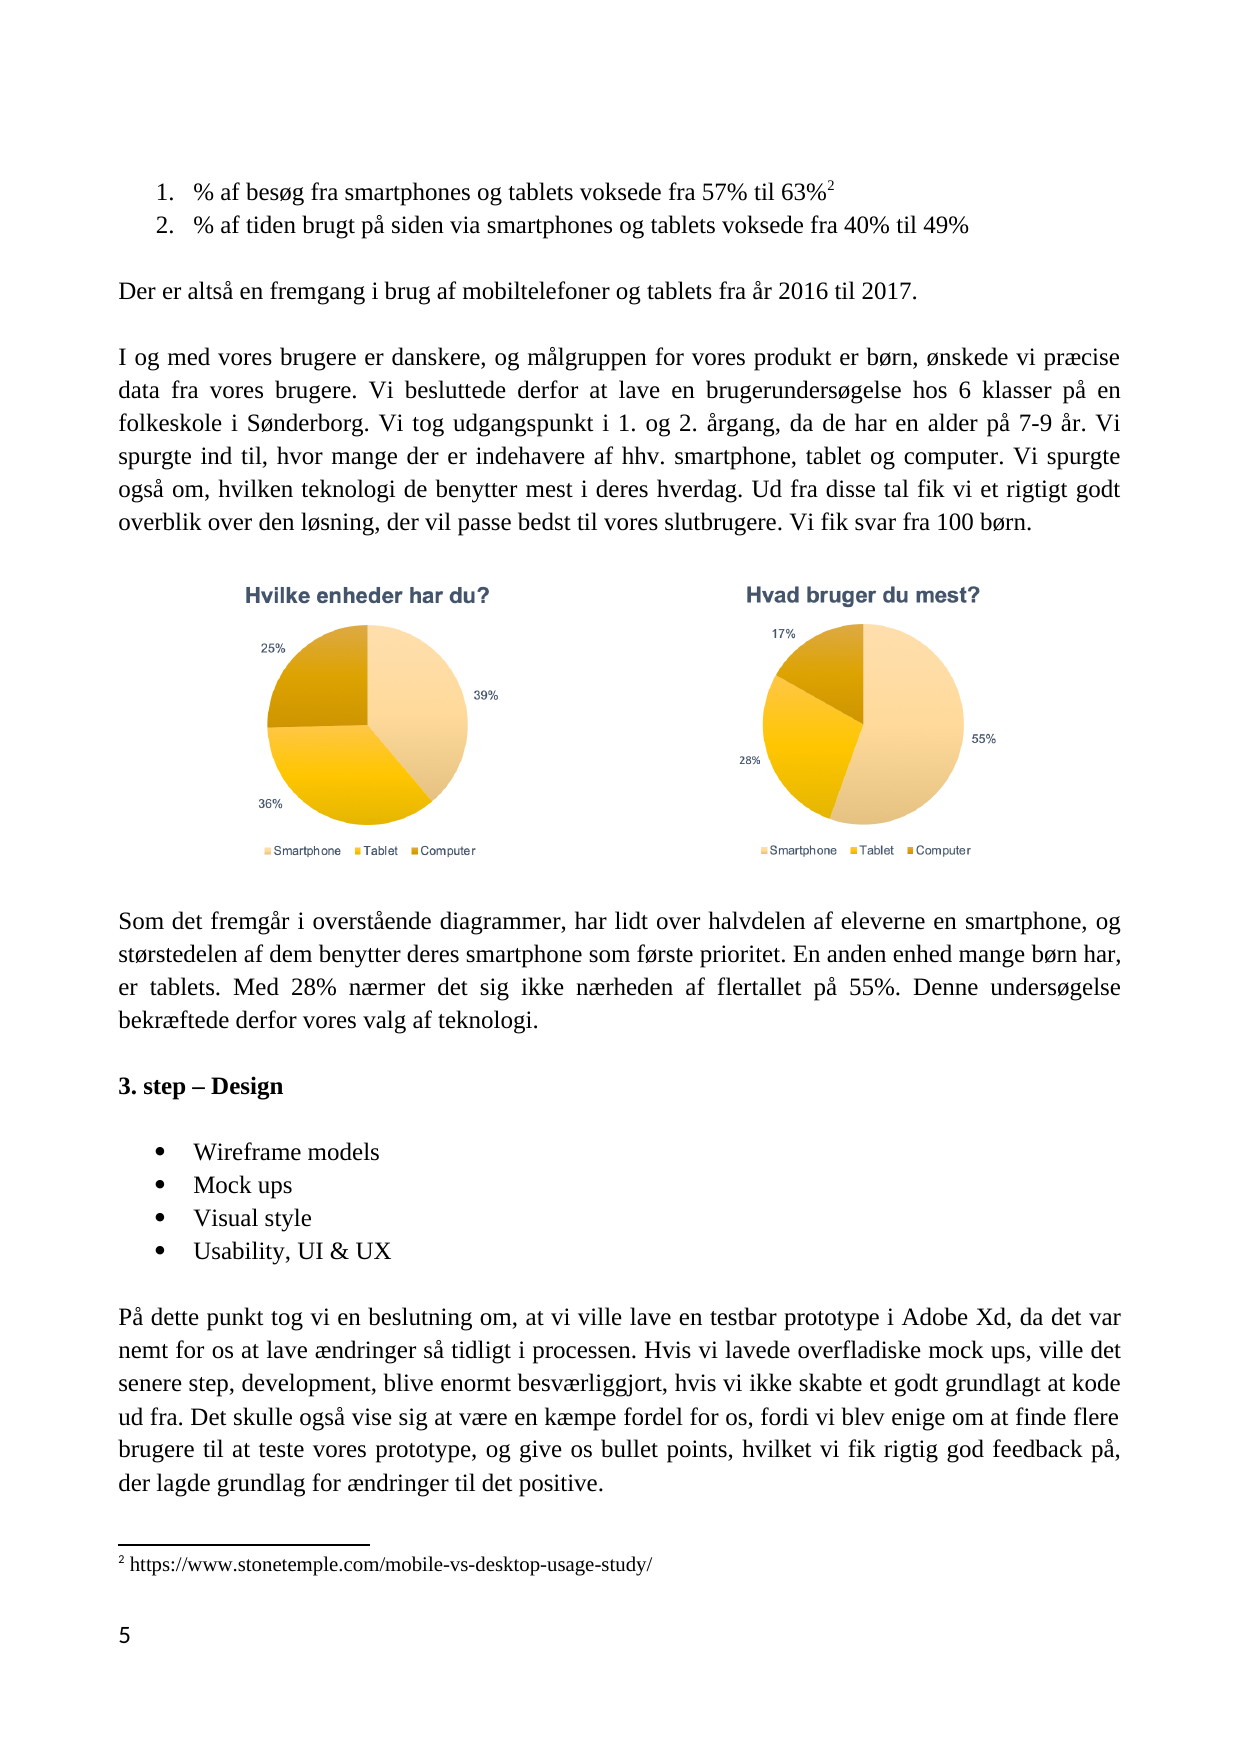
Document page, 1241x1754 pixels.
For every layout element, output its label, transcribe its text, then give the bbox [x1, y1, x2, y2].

list Wireframe models [156, 1137, 1122, 1166]
list Usability, UI & UX [156, 1236, 1122, 1265]
list % af tiden brugt på siden via smartphones og tablets voksede fra 40% til 49% [156, 210, 1122, 239]
text Der er altså en fremgang i brug af mobiltelefoner og tablets fra år 2016 til 2017. [118, 276, 1122, 305]
list % af besøg fra smartphones og tablets voksede fra 57% til 63% [156, 177, 1122, 206]
picture [118, 573, 1111, 869]
list Mock ups [156, 1170, 1122, 1199]
list Visual style [156, 1203, 1122, 1232]
text 3. step – Design [118, 1071, 1122, 1100]
text På dette punkt tog vi en beslutning om, at vi ville lave en testbar prototype i Adobe Xd, da det var nemt for os at lave ændringer så tidligt i processen. Hvis vi lavede overfladiske mock ups, ville det senere step, development, blive enormt besværliggjort, hvis vi ikke skabte et godt grundlagt at kode ud fra. Det skulle også vise sig at være en kæmpe fordel for os, fordi vi blev enige om at finde flere brugere til at teste vores prototype, og give os bullet points, hvilket vi fik rigtig god feedback på, der lagde grundlag for ændringer til det positive. [118, 1302, 1122, 1496]
text I og med vores brugere er danskere, og målgruppen for vores produkt er børn, ønskede vi præcise data fra vores brugere. Vi besluttede derfor at lave en brugerundersøgelse hos 6 klasser på en folkeskole i Sønderborg. Vi tog udgangspunkt i 1. og 2. årgang, da de har en alder på 7-9 år. Vi spurgte ind til, hvor mange der er indehavere af hhv. smartphone, tablet og computer. Vi spurgte også om, hvilken teknologi de benytter mest i deres hverdag. Ud fra disse tal fik vi et rigtigt godt overblik over den løsning, der vil passe bedst til vores slutbrugere. Vi fik svar fra 100 børn. [118, 342, 1122, 536]
text Som det fremgår i overstående diagrammer, har lidt over halvdelen af eleverne en smartphone, og størstedelen af dem benytter deres smartphone som første prioritet. En anden enhed mange børn har, er tablets. Med 28% nærmer det sig ikke nærheden af flertallet på 55%. Denne undersøgelse bekræftede derfor vores valg af teknologi. [118, 906, 1122, 1034]
